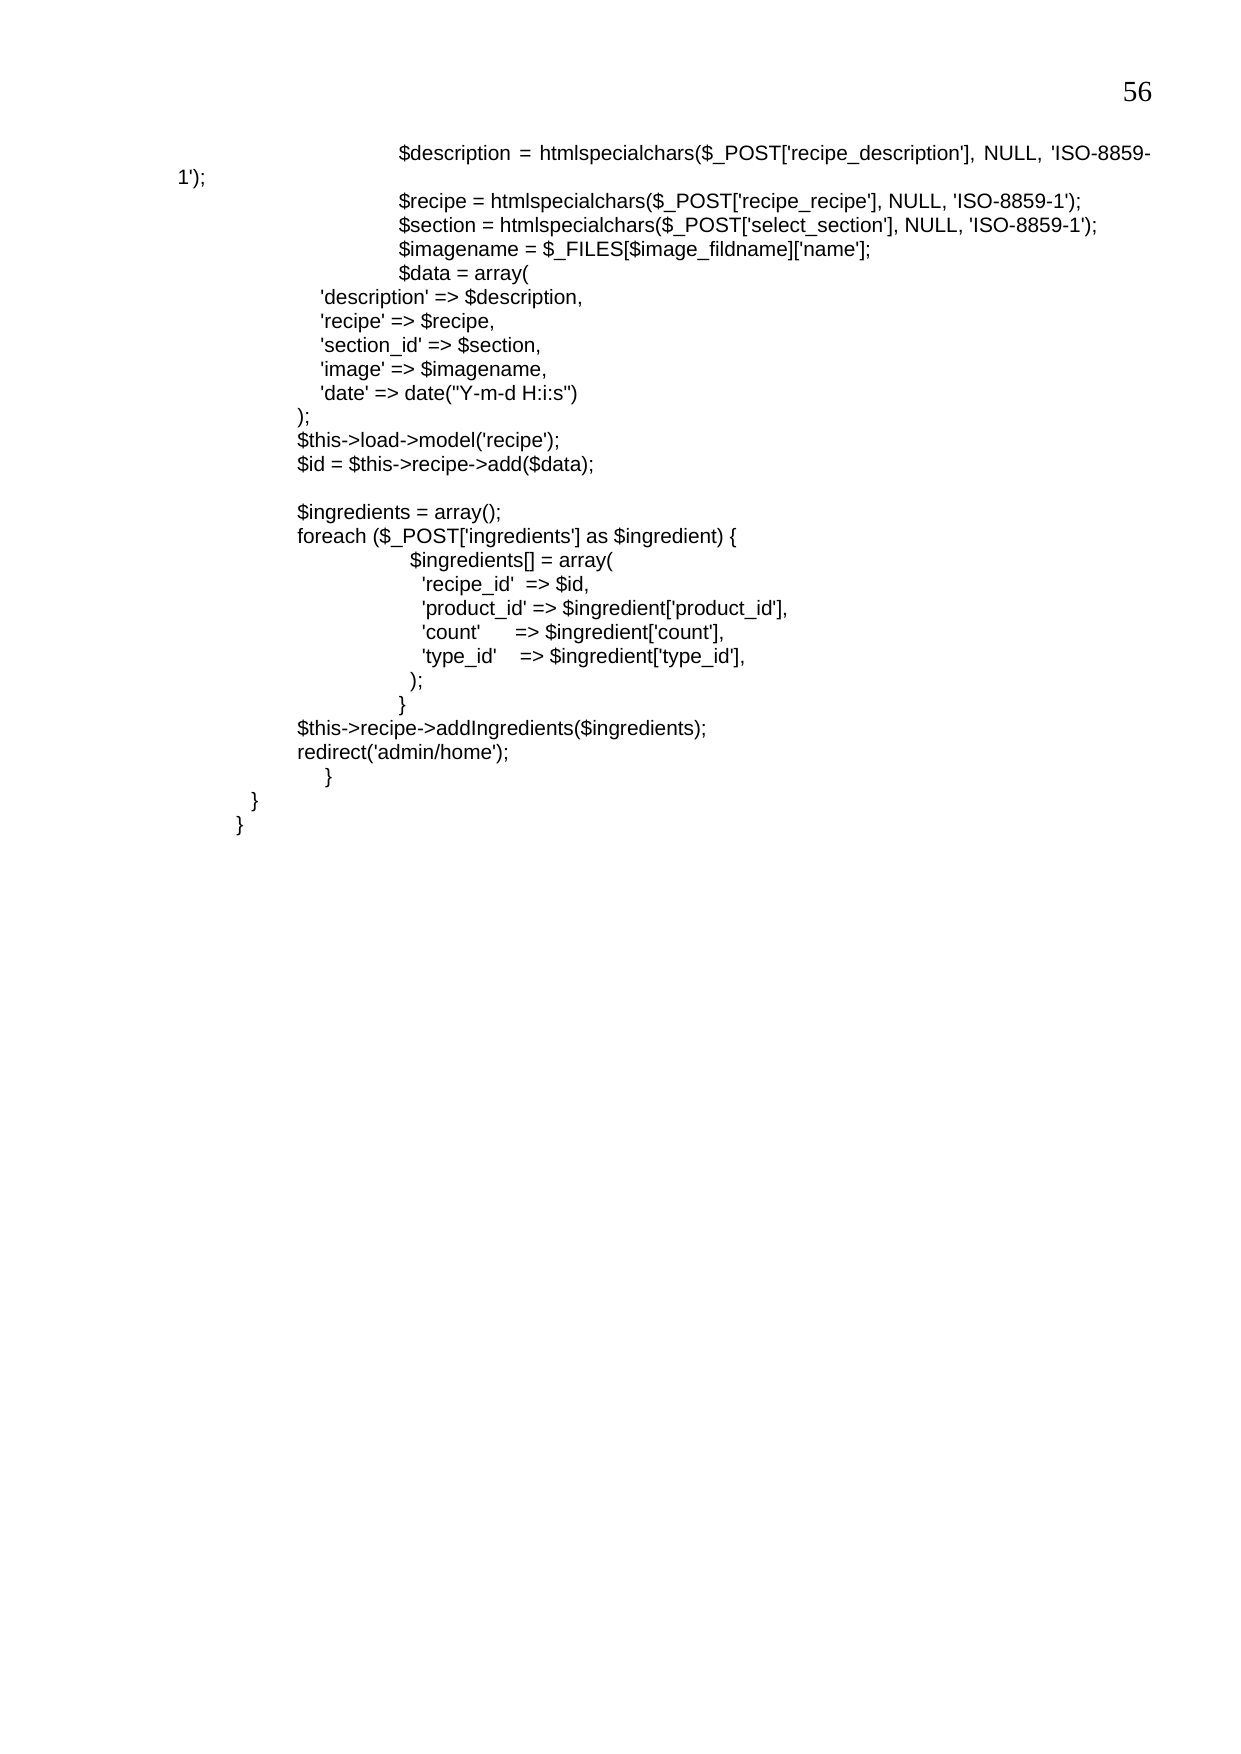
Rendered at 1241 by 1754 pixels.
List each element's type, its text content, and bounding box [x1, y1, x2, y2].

text $this->recipe->addIngredients($ingredients); [177, 716, 1152, 740]
text } [177, 788, 1152, 812]
text 'recipe' => $recipe, [177, 308, 1152, 332]
text $ingredients = array(); [177, 500, 1152, 524]
text } [177, 692, 1152, 716]
text } [177, 812, 1152, 836]
text 'type_id' => $ingredient['type_id'], [177, 644, 1152, 668]
text ); [177, 668, 1152, 692]
text ); [177, 404, 1152, 428]
text foreach ($_POST['ingredients'] as $ingredient) { [177, 524, 1152, 548]
text 'image' => $imagename, [177, 356, 1152, 380]
text $description = htmlspecialchars($_POST['recipe_description'], NULL, 'ISO-8859-1'); [177, 141, 1152, 189]
text 'date' => date("Y-m-d H:i:s") [177, 380, 1152, 404]
text $imagename = $_FILES[$image_fildname]['name']; [177, 237, 1152, 261]
text 'section_id' => $section, [177, 332, 1152, 356]
text $data = array( [177, 261, 1152, 284]
text redirect('admin/home'); [177, 740, 1152, 764]
text 'product_id' => $ingredient['product_id'], [177, 596, 1152, 620]
text $ingredients[] = array( [177, 548, 1152, 572]
text $this->load->model('recipe'); [177, 428, 1152, 452]
text 'recipe_id' => $id, [177, 572, 1152, 596]
text } [177, 764, 1152, 788]
text $recipe = htmlspecialchars($_POST['recipe_recipe'], NULL, 'ISO-8859-1'); [177, 189, 1152, 213]
text 'description' => $description, [177, 284, 1152, 308]
text 'count' => $ingredient['count'], [177, 620, 1152, 644]
text $id = $this->recipe->add($data); [177, 452, 1152, 476]
text $section = htmlspecialchars($_POST['select_section'], NULL, 'ISO-8859-1'); [177, 213, 1152, 237]
